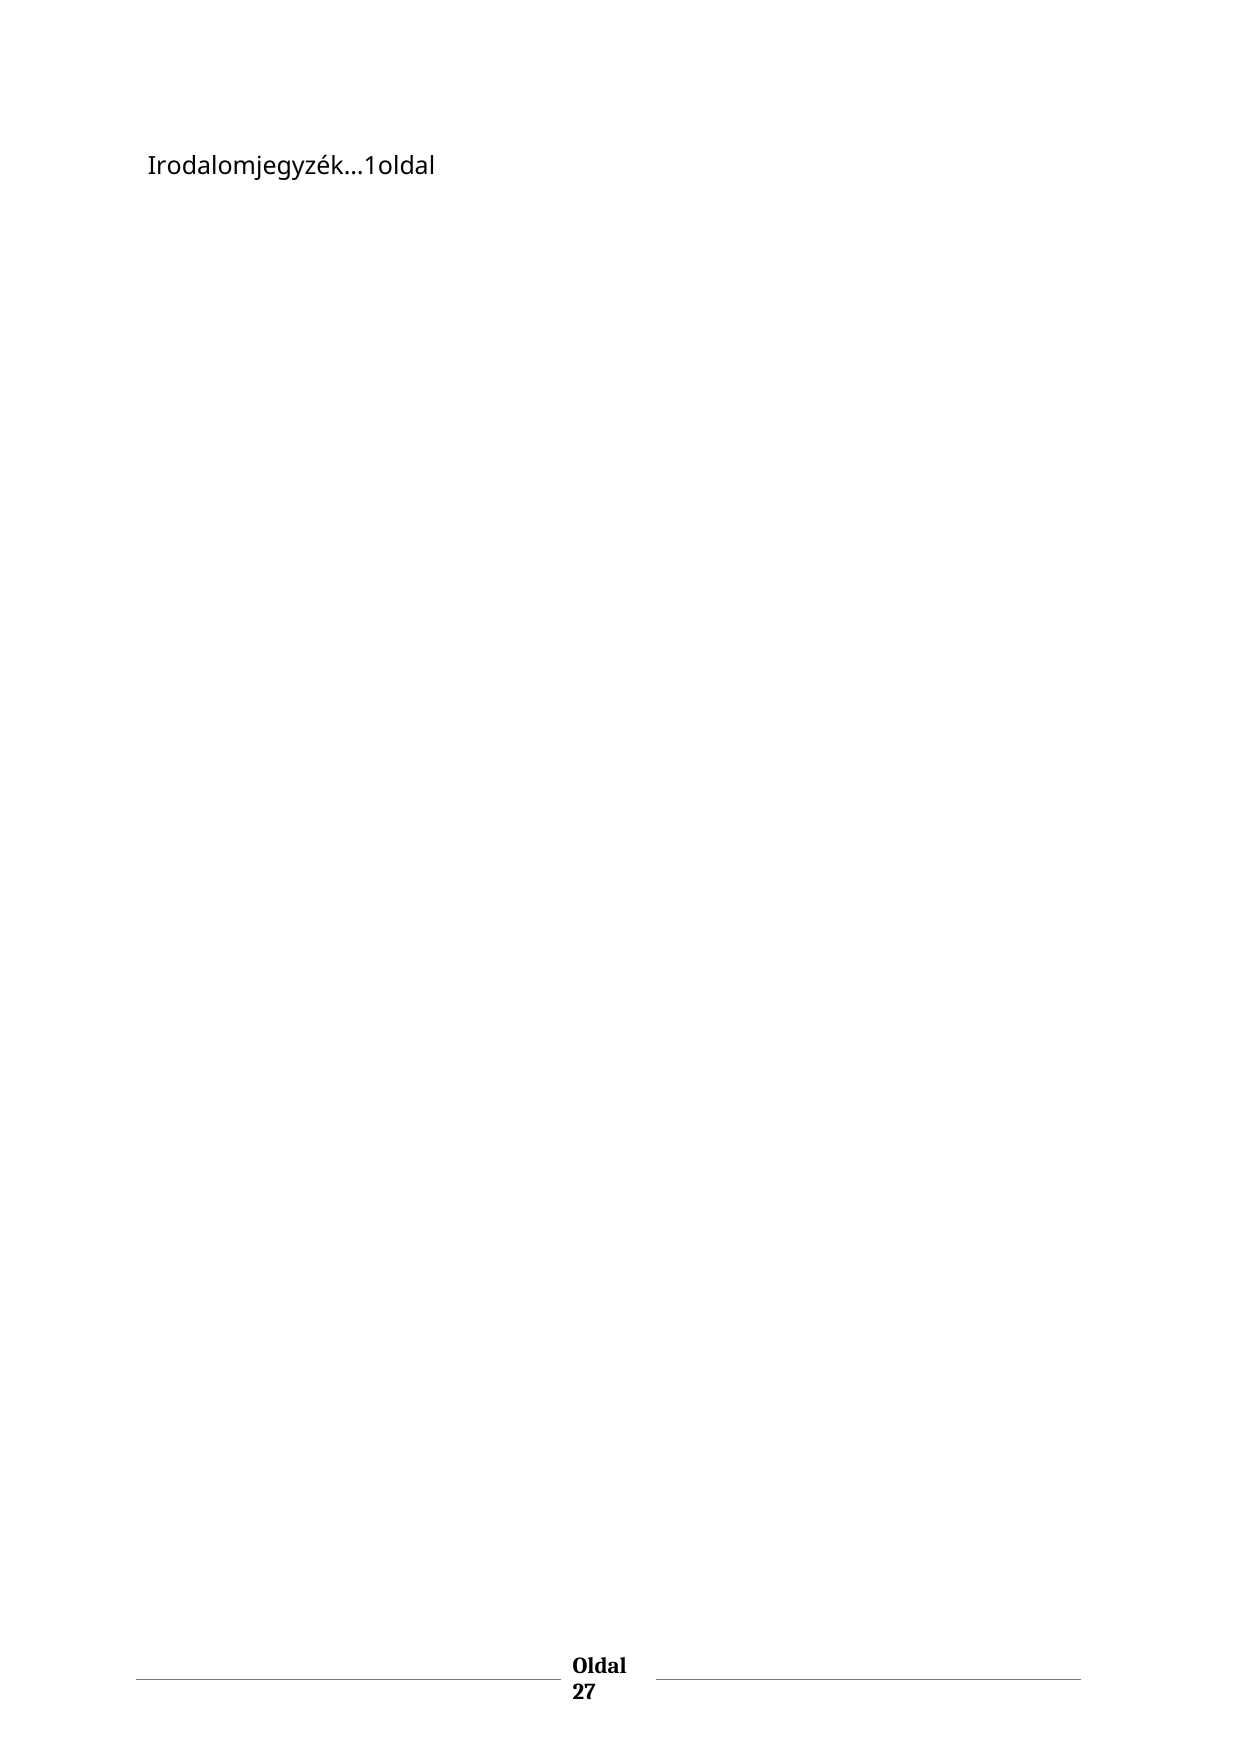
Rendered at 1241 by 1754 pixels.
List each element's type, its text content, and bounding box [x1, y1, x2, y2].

text Irodalomjegyzék…1oldal [148, 148, 1093, 182]
